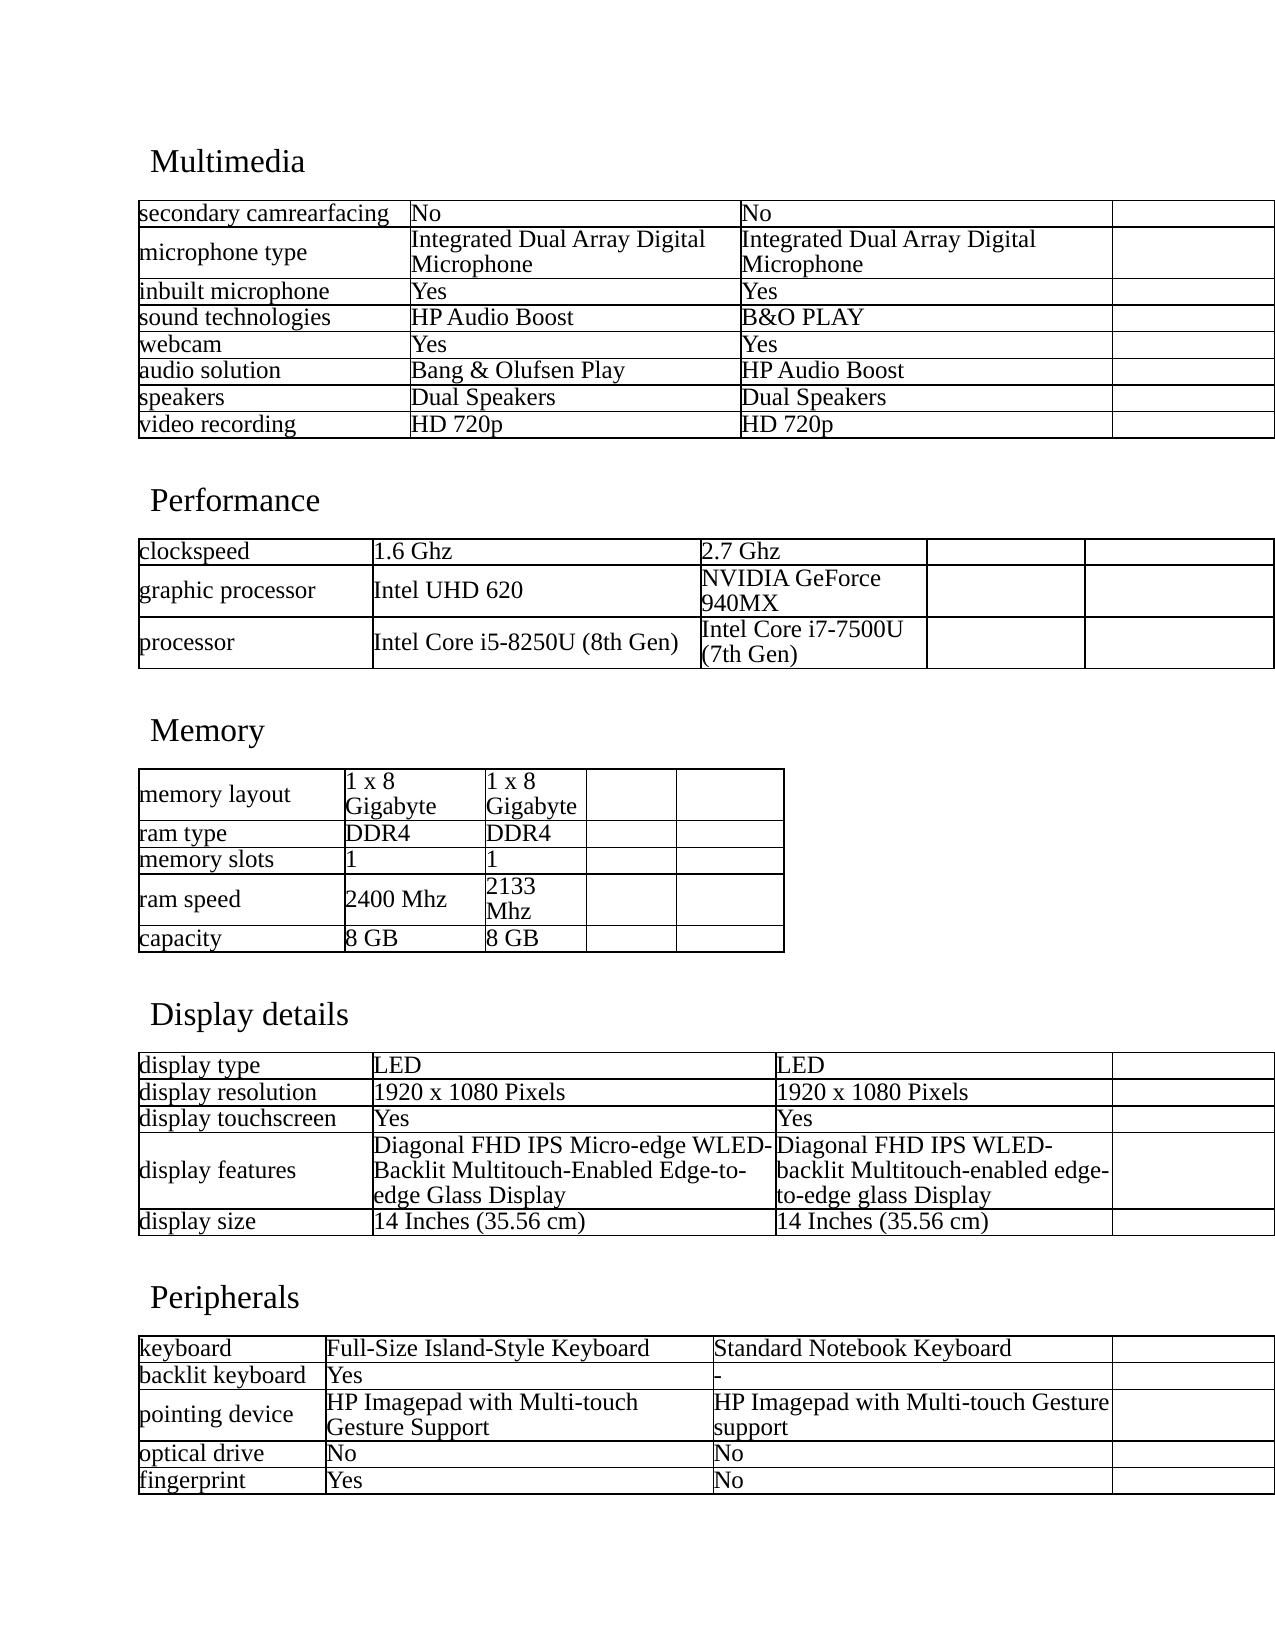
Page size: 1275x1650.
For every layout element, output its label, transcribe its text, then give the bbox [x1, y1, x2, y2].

table_cell [677, 875, 783, 924]
table_cell No [327, 1442, 713, 1467]
table_cell Yes [374, 1107, 775, 1131]
table_cell No [714, 1442, 1112, 1467]
table_cell Yes [777, 1107, 1112, 1131]
table_cell display features [140, 1133, 372, 1208]
table_cell No [714, 1468, 1112, 1493]
table_header 1.6 Ghz [374, 540, 700, 564]
table_header [1113, 1053, 1274, 1078]
table_cell HP Imagepad with Multi-touch Gesture Support [327, 1390, 713, 1440]
table_cell [587, 821, 676, 846]
table_cell pointing device [140, 1390, 325, 1440]
table_cell 8 GB [346, 926, 485, 951]
table_cell Integrated Dual Array Digital Microphone [411, 228, 740, 278]
table_cell ram speed [140, 875, 344, 924]
table_cell fingerprint scanner [140, 1468, 325, 1493]
table_cell Yes [327, 1363, 713, 1388]
table_cell backlit keyboard [140, 1363, 325, 1388]
table_cell Intel UHD 620 [374, 566, 700, 616]
table_cell [1113, 1390, 1274, 1440]
table_cell HD 720p [411, 412, 740, 437]
table_header memory layout [140, 770, 344, 820]
table_cell Diagonal FHD IPS Micro-edge WLED-Backlit Multitouch-Enabled Edge-to-edge Glass Display [374, 1133, 775, 1208]
table_cell 1920 x 1080 Pixels [374, 1080, 775, 1105]
table_header [587, 770, 676, 820]
table_cell Bang & Olufsen Play [411, 359, 740, 384]
text Peripherals [150, 1286, 1125, 1314]
table_cell HP Imagepad with Multi-touch Gesture support [714, 1390, 1112, 1440]
table_cell HP Audio Boost [742, 359, 1112, 384]
table_cell sound technologies [140, 306, 410, 331]
table_cell ram type [140, 821, 344, 846]
table_cell speakers [140, 386, 410, 411]
table_header 1 x 8 Gigabyte [486, 770, 586, 820]
table_header No [411, 201, 740, 226]
table_cell NVIDIA GeForce 940MX [702, 566, 926, 616]
table_cell [1113, 359, 1274, 384]
table_cell Intel Core i5-8250U (8th Gen) [374, 618, 700, 667]
table_header keyboard [140, 1337, 325, 1362]
table_cell Yes [742, 332, 1112, 357]
table_cell [1113, 412, 1274, 437]
table_cell display resolution [140, 1080, 372, 1105]
table_cell [928, 618, 1084, 667]
table_header [1113, 201, 1274, 226]
table_cell Dual Speakers [742, 386, 1112, 411]
table_cell [1113, 1133, 1274, 1208]
table_cell [677, 821, 783, 846]
table_cell [1113, 1468, 1274, 1493]
table_cell Yes [411, 332, 740, 357]
table_cell processor [140, 618, 372, 667]
text Performance [150, 488, 1125, 517]
table_cell display touchscreen [140, 1107, 372, 1131]
table_cell [1113, 228, 1274, 278]
table_cell [928, 566, 1084, 616]
table_cell 2133 Mhz [486, 875, 586, 924]
table_cell [1113, 1442, 1274, 1467]
table_header 2.7 Ghz [702, 540, 926, 564]
table_cell 8 GB [486, 926, 586, 951]
table_cell 14 Inches (35.56 cm) [374, 1210, 775, 1234]
text Memory [150, 719, 1125, 747]
table_cell display size [140, 1210, 372, 1234]
text Display details [150, 1002, 1125, 1031]
table_cell audio solution [140, 359, 410, 384]
table_header clockspeed [140, 540, 372, 564]
table_cell [677, 848, 783, 873]
table_cell Yes [411, 279, 740, 304]
table_cell Yes [327, 1468, 713, 1493]
table_cell [1113, 332, 1274, 357]
table_cell Yes [742, 279, 1112, 304]
table_cell [587, 848, 676, 873]
table_cell B&O PLAY [742, 306, 1112, 331]
table_cell Intel Core i7-7500U (7th Gen) [702, 618, 926, 667]
table_header LED [374, 1053, 775, 1078]
table_header [1086, 540, 1273, 564]
table_header Standard Notebook Keyboard [714, 1337, 1112, 1362]
table_cell capacity [140, 926, 344, 951]
table_header [677, 770, 783, 820]
table_header No [742, 201, 1112, 226]
table_header [1113, 1337, 1274, 1362]
table_cell [1086, 618, 1273, 667]
table_cell [1086, 566, 1273, 616]
table_cell microphone type [140, 228, 410, 278]
table_cell [677, 926, 783, 951]
table_cell [1113, 1107, 1274, 1131]
table_header secondary camrearfacing [140, 201, 410, 226]
table_cell Dual Speakers [411, 386, 740, 411]
table_cell 1 [346, 848, 485, 873]
table_cell Diagonal FHD IPS WLED-backlit Multitouch-enabled edge-to-edge glass Display [777, 1133, 1112, 1208]
table_cell 2400 Mhz [346, 875, 485, 924]
table_cell DDR4 [346, 821, 485, 846]
table_cell [1113, 386, 1274, 411]
table_cell graphic processor [140, 566, 372, 616]
table_cell [1113, 1210, 1274, 1234]
table_cell [587, 875, 676, 924]
table_cell Integrated Dual Array Digital Microphone [742, 228, 1112, 278]
table_cell optical drive [140, 1442, 325, 1467]
table_cell 1920 x 1080 Pixels [777, 1080, 1112, 1105]
table_cell memory slots [140, 848, 344, 873]
table_header LED [777, 1053, 1112, 1078]
table_cell [1113, 1080, 1274, 1105]
table_cell [1113, 279, 1274, 304]
table_cell [1113, 1363, 1274, 1388]
table_cell 1 [486, 848, 586, 873]
table_cell - [714, 1363, 1112, 1388]
table_header display type [140, 1053, 372, 1078]
table_header [928, 540, 1084, 564]
table_cell HD 720p [742, 412, 1112, 437]
table_cell HP Audio Boost [411, 306, 740, 331]
table_cell DDR4 [486, 821, 586, 846]
table_cell inbuilt microphone [140, 279, 410, 304]
text Multimedia [150, 150, 1125, 179]
table_cell [1113, 306, 1274, 331]
table_cell webcam [140, 332, 410, 357]
table_cell [587, 926, 676, 951]
table_header 1 x 8 Gigabyte [346, 770, 485, 820]
table_cell 14 Inches (35.56 cm) [777, 1210, 1112, 1234]
table_cell video recording [140, 412, 410, 437]
table_header Full-Size Island-Style Keyboard [327, 1337, 713, 1362]
